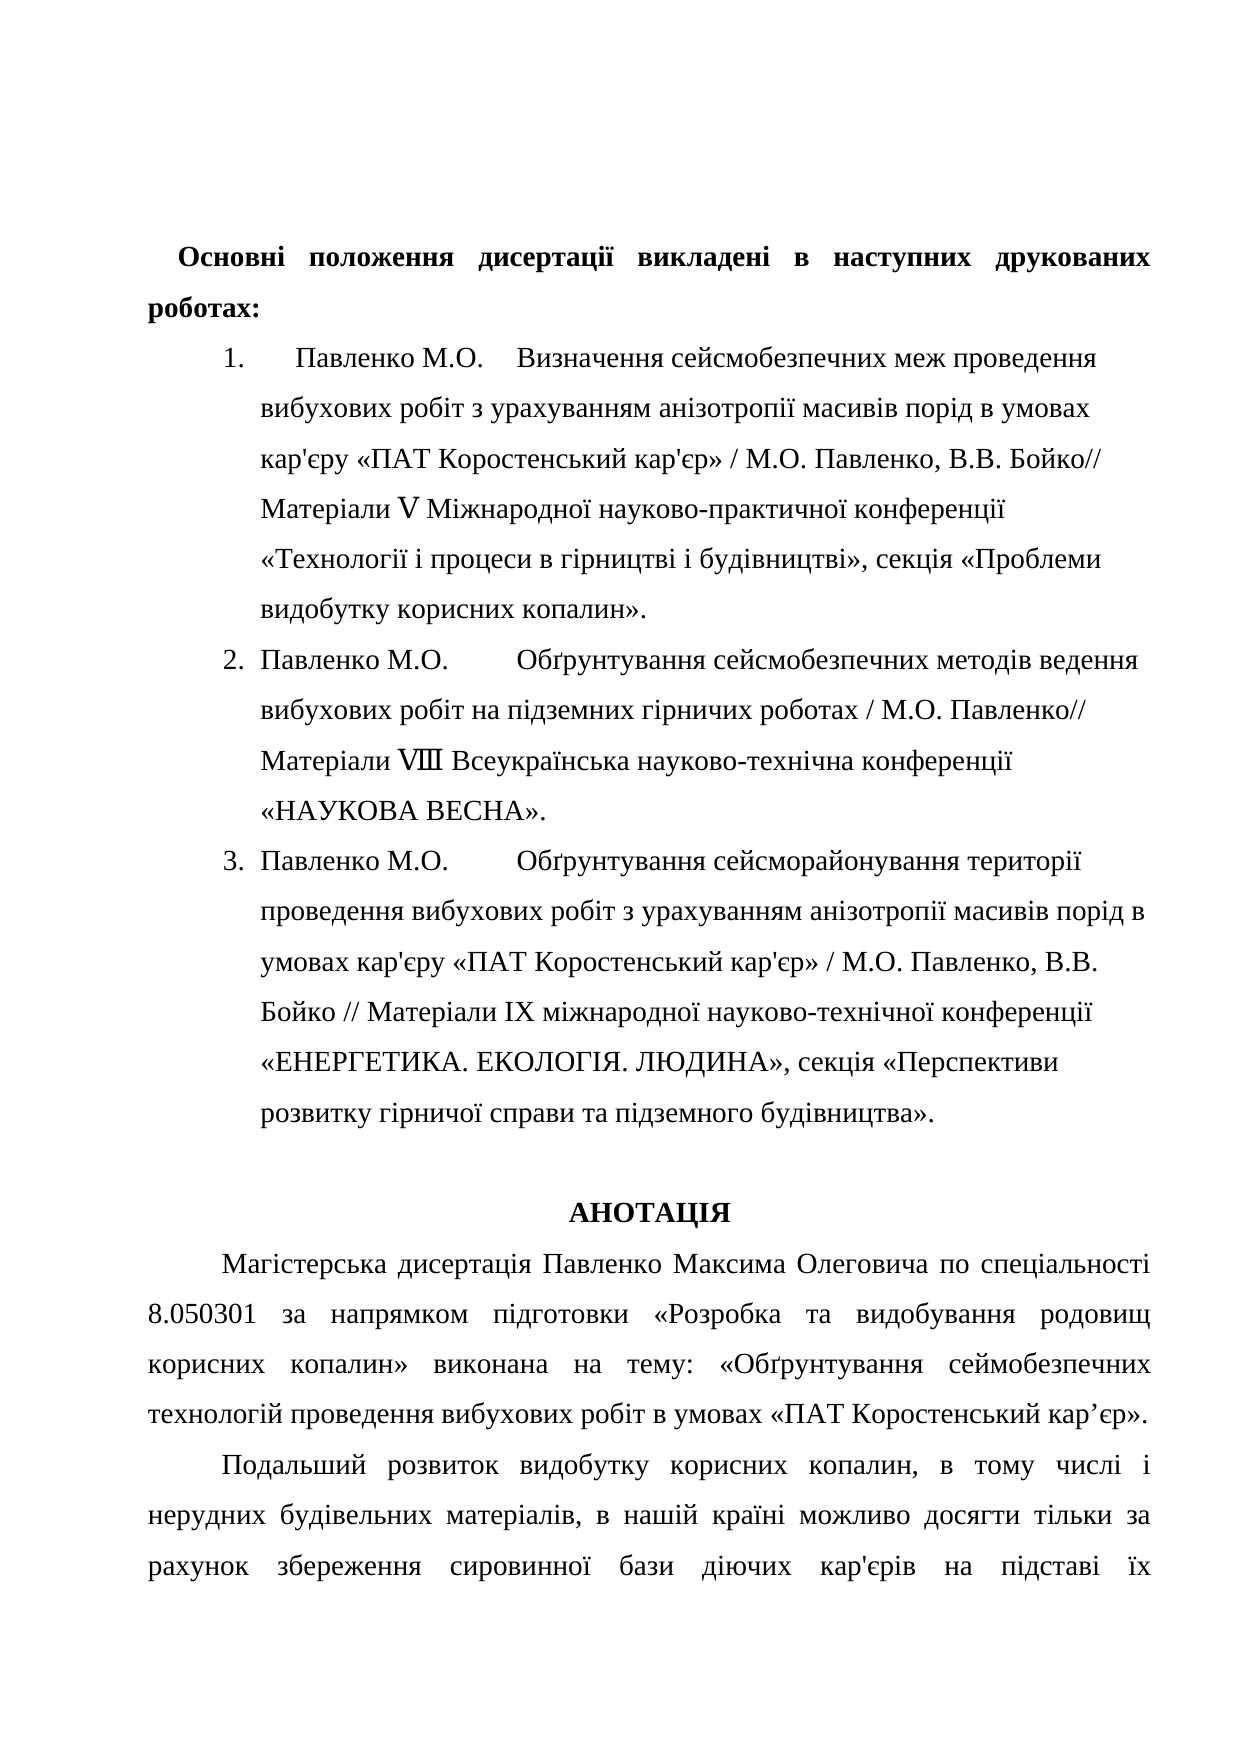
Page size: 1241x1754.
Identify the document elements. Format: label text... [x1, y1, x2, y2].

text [148, 1447, 1152, 1581]
text Магістерська дисертація Павленко Максима Олеговича по спеціальності 8.050301 за напрямком підготовки «Розробка та видобування родовищ корисних копалин» виконана на тему: «Обґрунтування сеймобезпечних технологій проведення вибухових робіт в умовах «ПАТ Коростенський кар’єр». [148, 1246, 1152, 1430]
list Павленко М.О. Визначення сейсмобезпечних меж проведення вибухових робіт з урахуванням анізотропії масивів порід в умовах кар'єру «ПАТ Коростенський кар'єр» / М.О. Павленко, В.В. Бойко// Матеріали Ⅴ Міжнародної науково-практичної конференції «Технології і процеси в гірництві і будівництві», секція «Проблеми видобутку корисних копалин». [223, 340, 1152, 625]
text Основні положення дисертації викладені в наступних друкованих роботах: [148, 239, 1152, 323]
list Павленко М.О. Обґрунтування сейсмобезпечних методів ведення вибухових робіт на підземних гірничих роботах / М.О. Павленко// Матеріали Ⅷ Всеукраїнська науково-технічна конференції «НАУКОВА ВЕСНА». [223, 642, 1152, 826]
text АНОТАЦІЯ [148, 1195, 1152, 1229]
list Павленко М.О. Обґрунтування сейсморайонування території проведення вибухових робіт з урахуванням анізотропії масивів порід в умовах кар'єру «ПАТ Коростенський кар'єр» / М.О. Павленко, В.В. Бойко // Матеріали IX міжнародної науково-технічної конференції «ЕНЕРГЕТИКА. ЕКОЛОГІЯ. ЛЮДИНА», секція «Перспективи розвитку гірничої справи та підземного будівництва». [223, 843, 1152, 1128]
